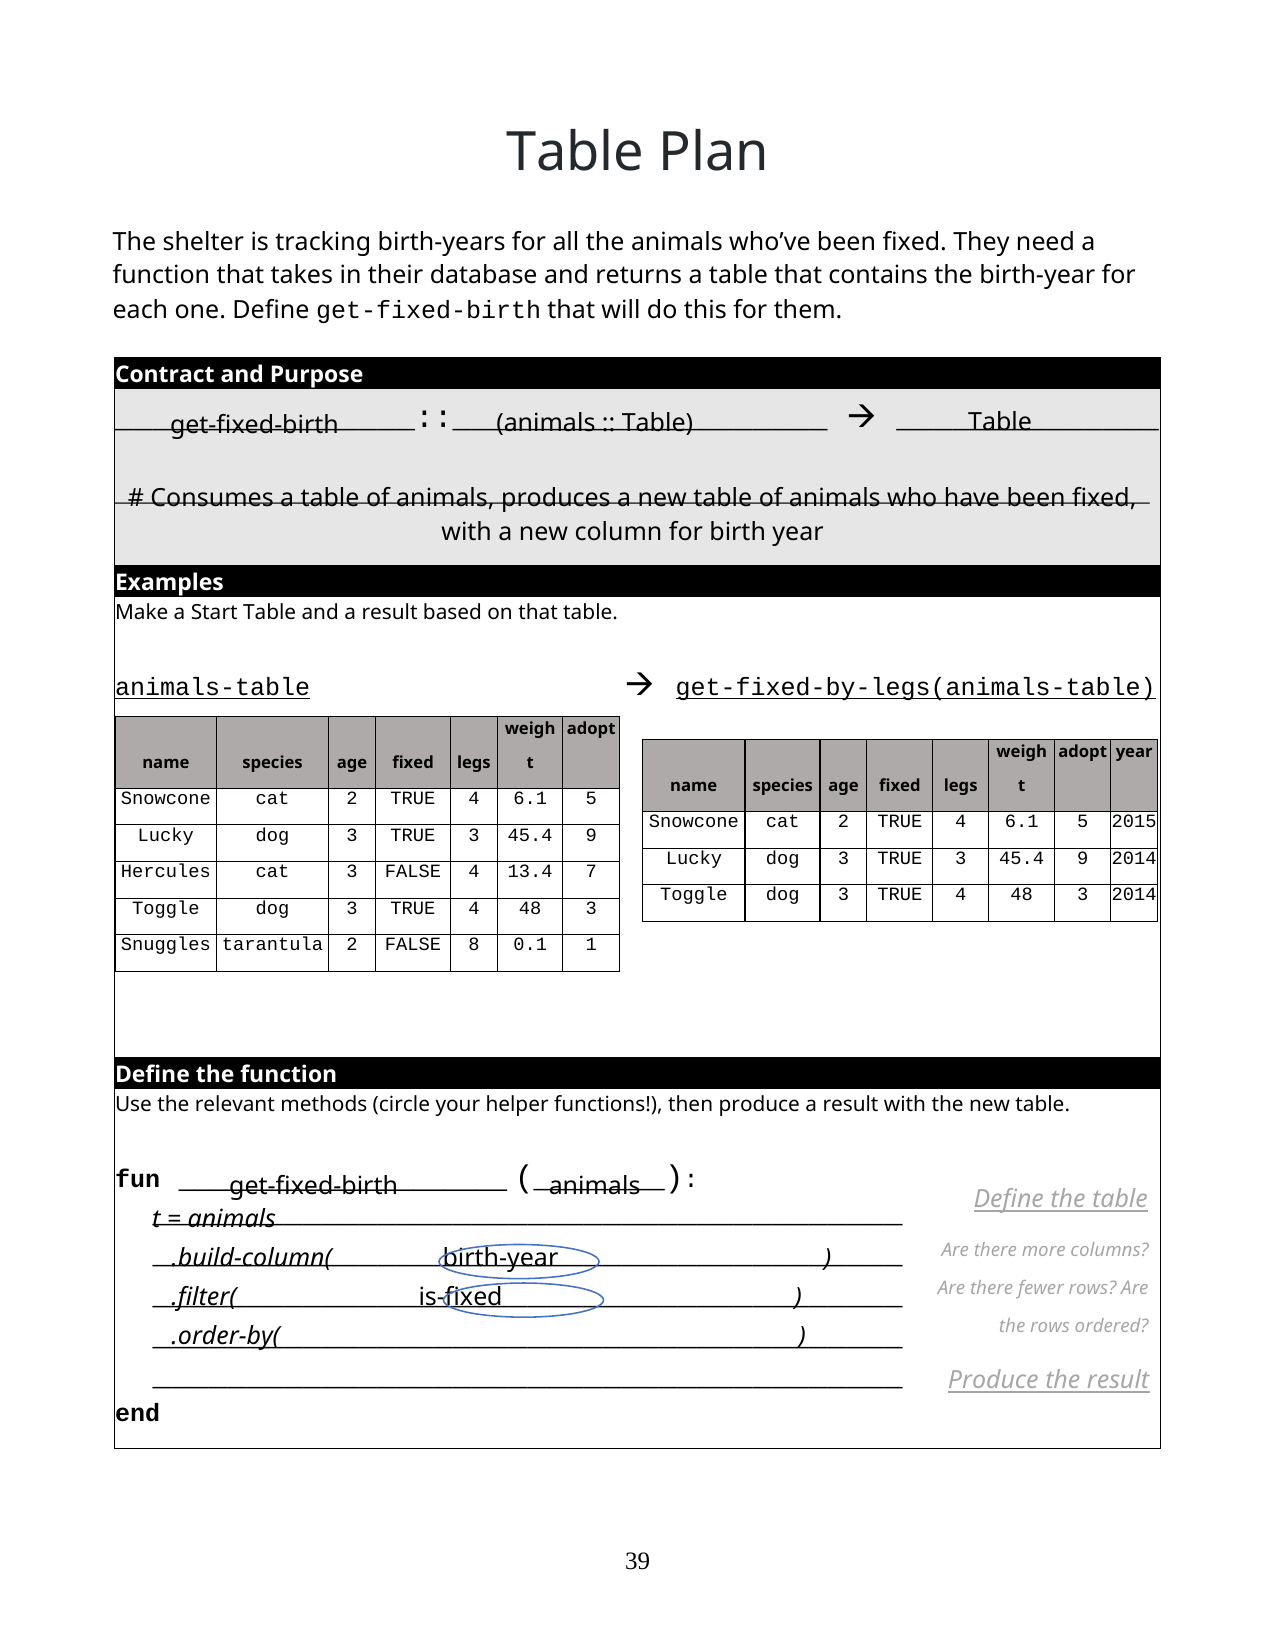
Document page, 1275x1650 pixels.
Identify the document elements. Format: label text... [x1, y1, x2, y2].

text The shelter is tracking birth-years for all the animals who’ve been fixed. They need a function that takes in their database and returns a table that contains the birth-year for each one. Define get-fixed-birth that will do this for them. [112, 223, 1162, 326]
table_header Contract and Purpose ________________::____________________ ______________ _____________________________________________________________________ [115, 389, 1160, 565]
table_cell Examples Make a Start Table and a result based on that table. animals-table get-fixed-by-legs(animals-table) [115, 597, 1160, 1057]
subtitle Table Plan [112, 112, 1162, 186]
table_cell Define the function Use the relevant methods (circle your helper functions!), then produce a result with the new table. fun _____________________ (_______): ________________________________________ ________________________________________ ________________________________________ ________________________________________ ________________________________________ end [115, 1089, 1160, 1448]
